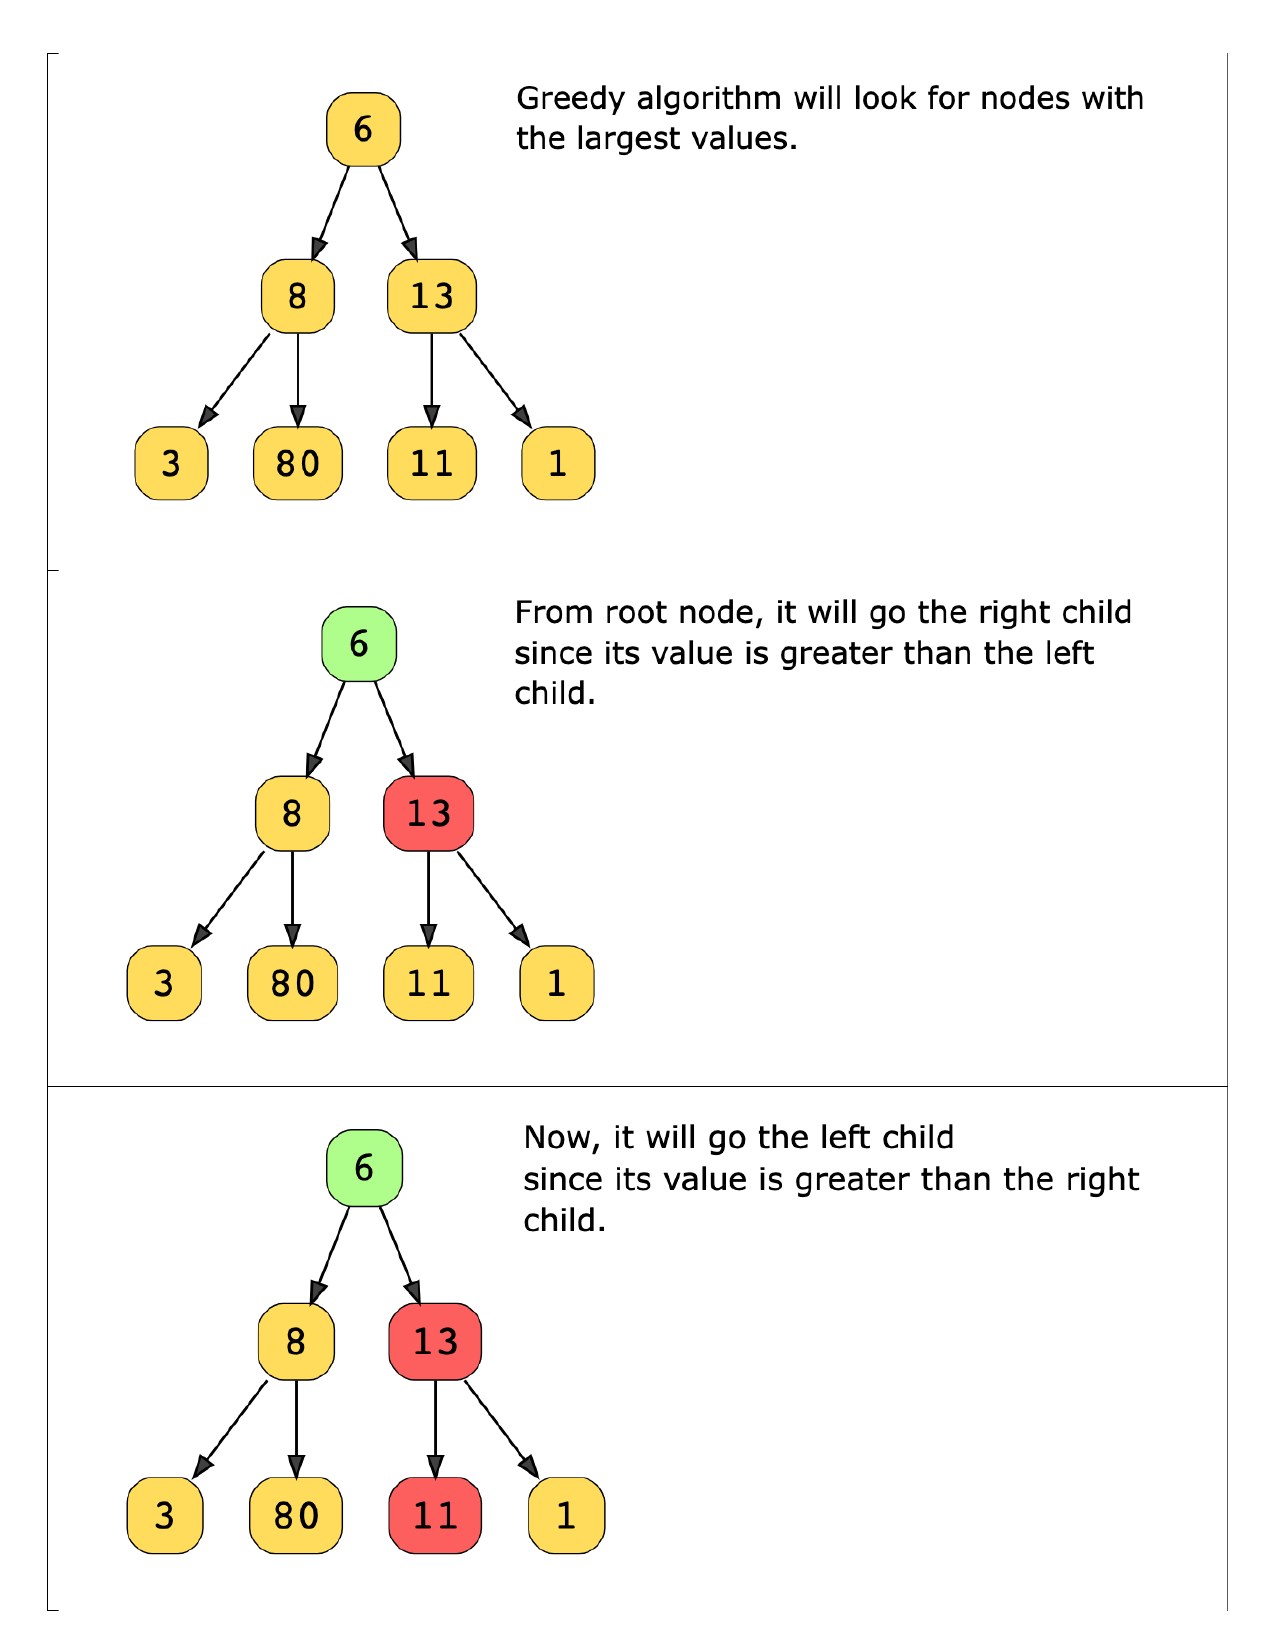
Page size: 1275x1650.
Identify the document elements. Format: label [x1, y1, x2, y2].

table_cell [48, 571, 58, 1086]
picture [58, 1087, 1228, 1611]
picture [58, 53, 1228, 1086]
table_header [48, 54, 58, 570]
table_cell [48, 1087, 58, 1610]
